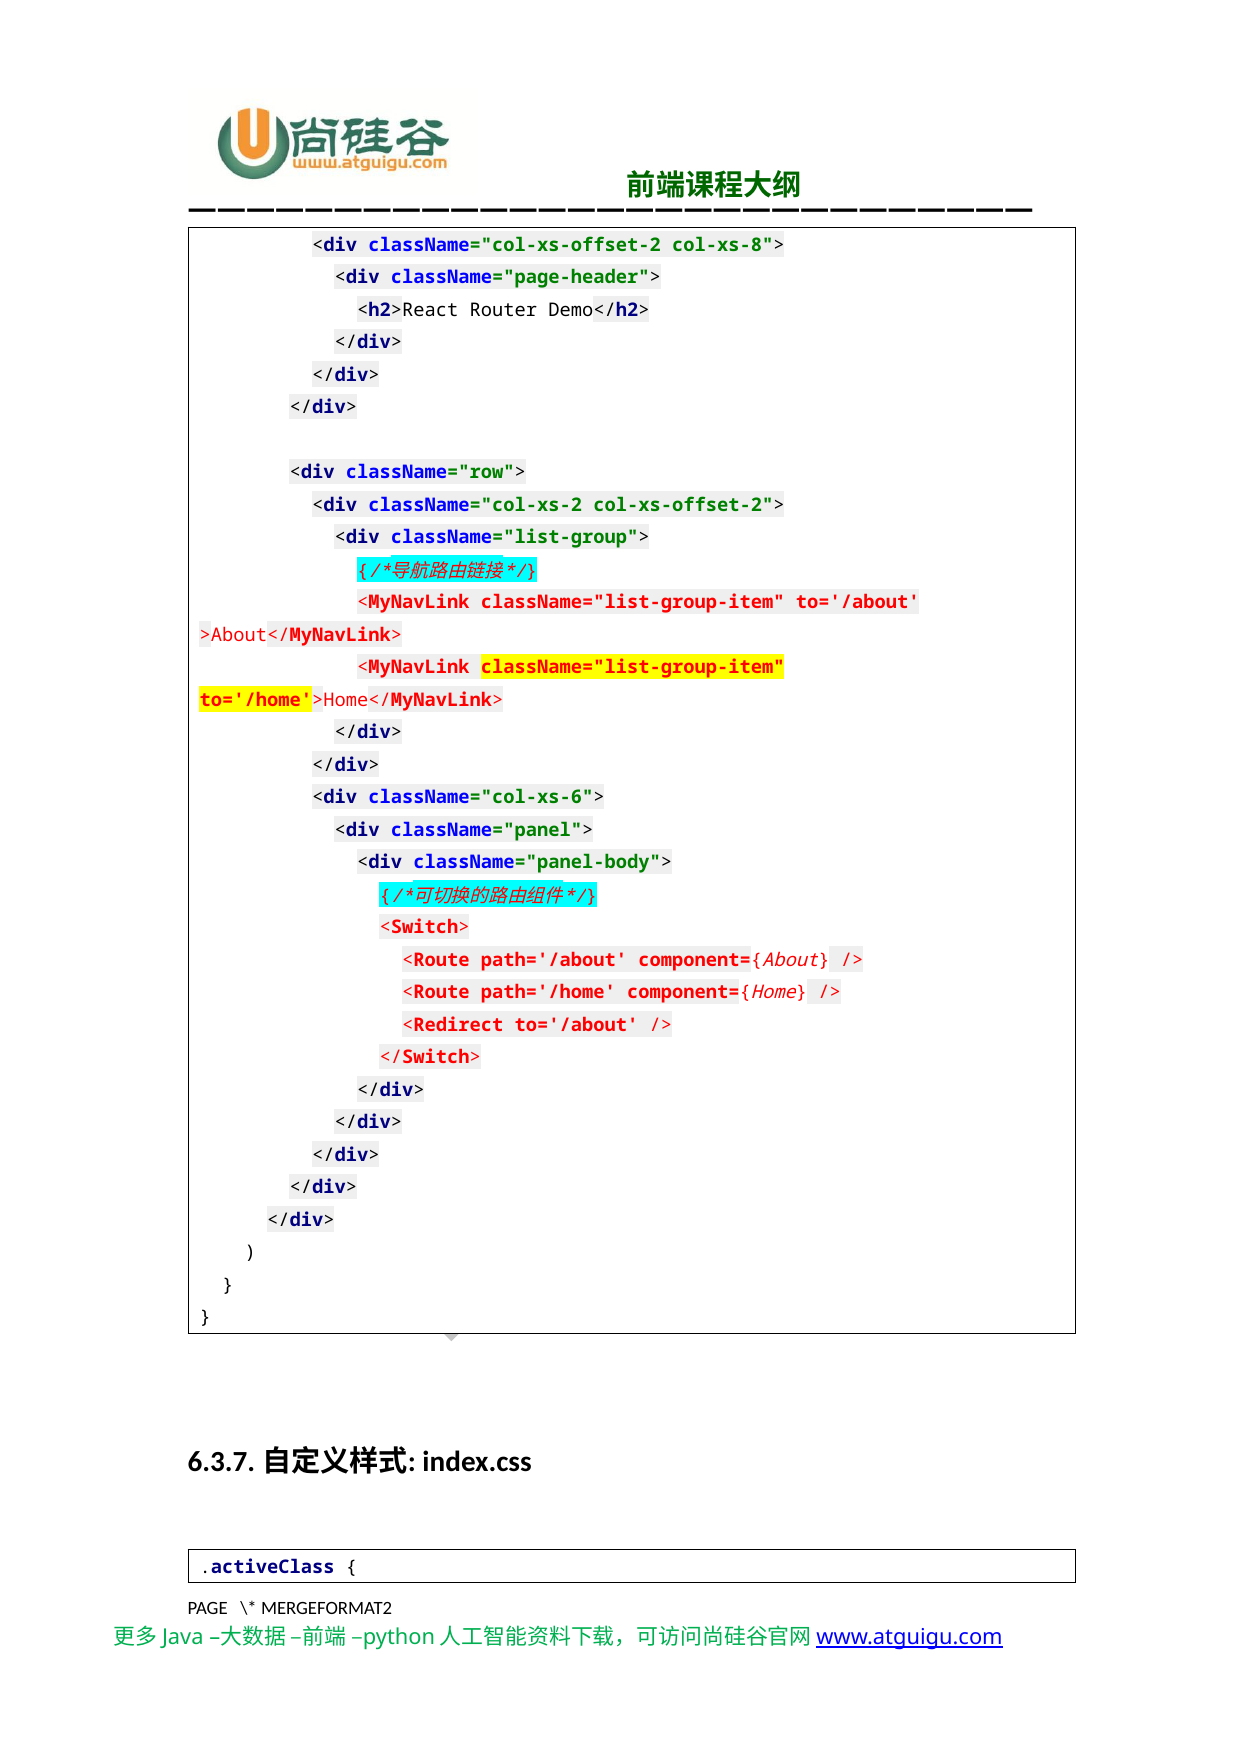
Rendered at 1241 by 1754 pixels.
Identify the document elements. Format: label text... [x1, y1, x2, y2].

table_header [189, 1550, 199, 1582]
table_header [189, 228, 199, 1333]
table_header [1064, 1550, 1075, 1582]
picture [187, 88, 479, 195]
subtitle 6.3.7. 自定义样式: index.css [187, 1426, 1053, 1491]
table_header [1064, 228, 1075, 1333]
